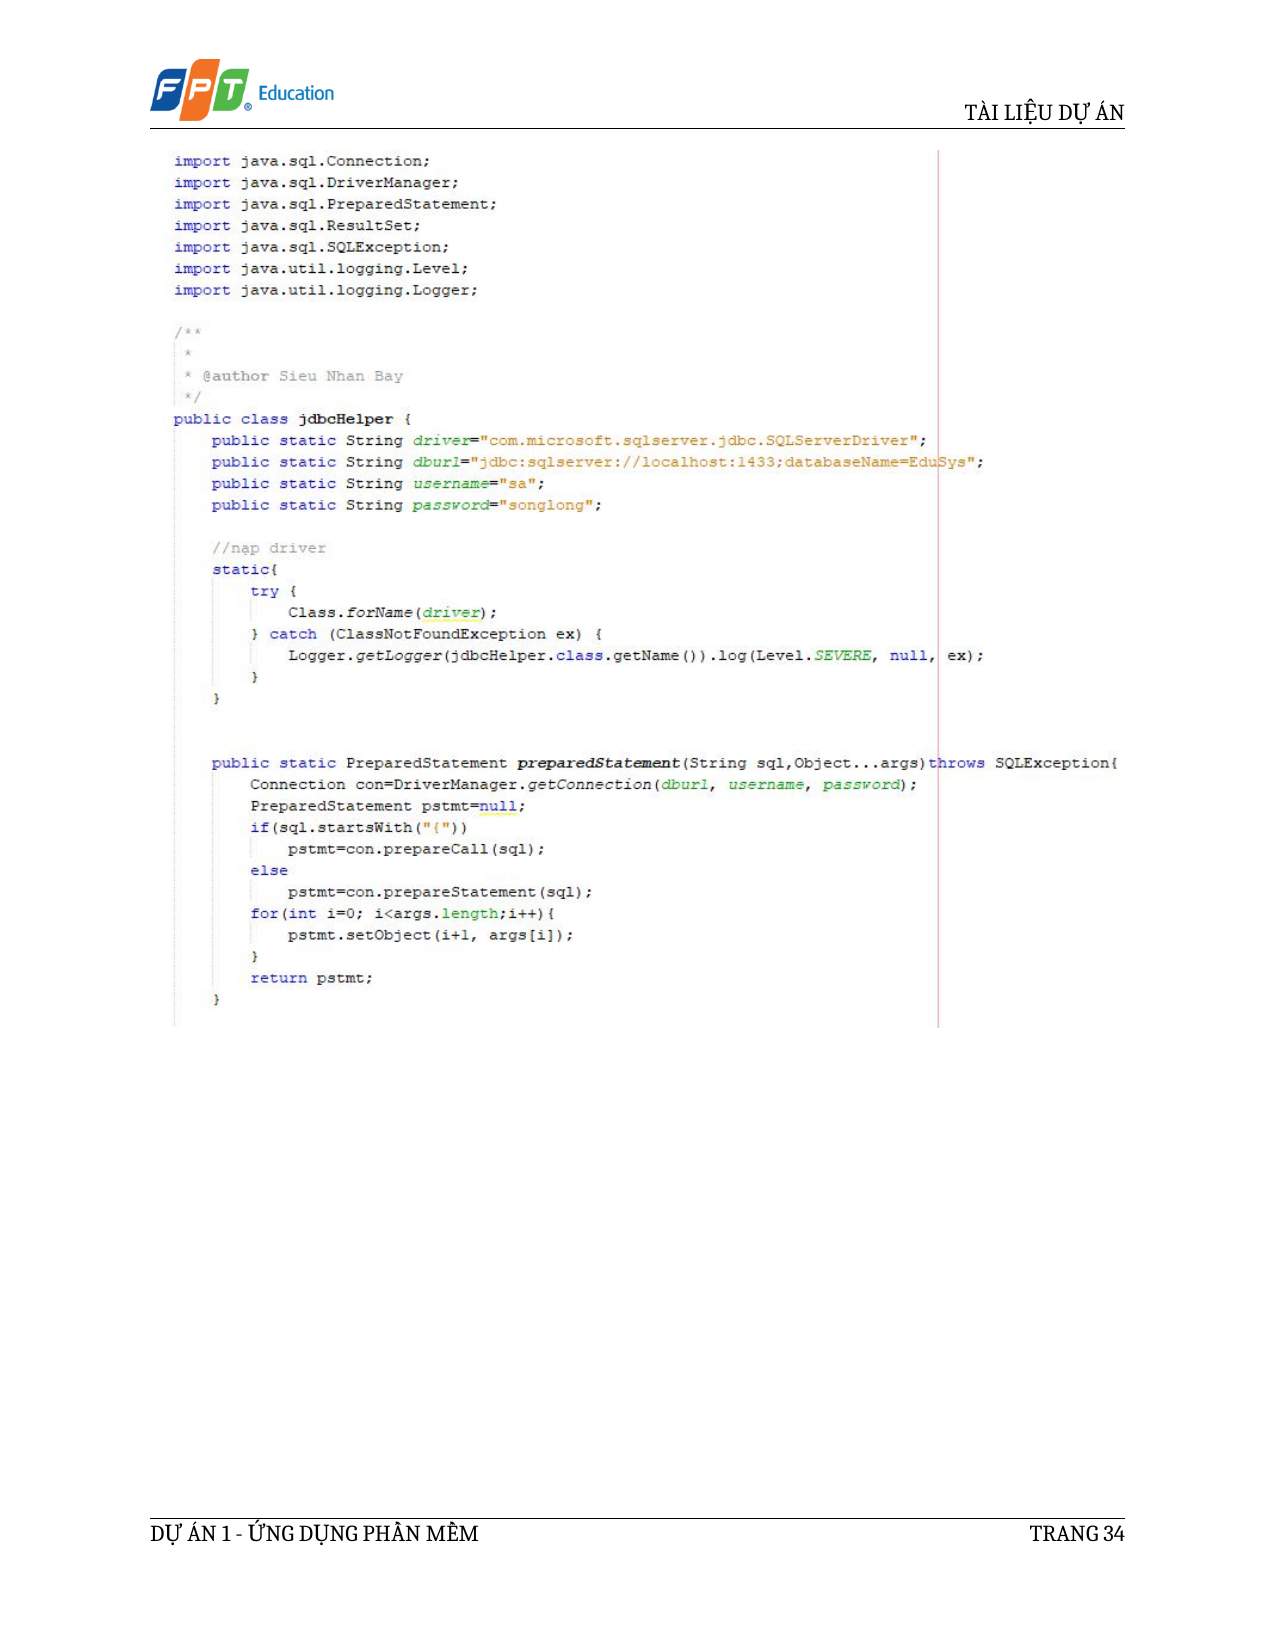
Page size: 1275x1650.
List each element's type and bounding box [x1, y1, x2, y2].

picture [162, 150, 1137, 1028]
picture [150, 59, 336, 121]
